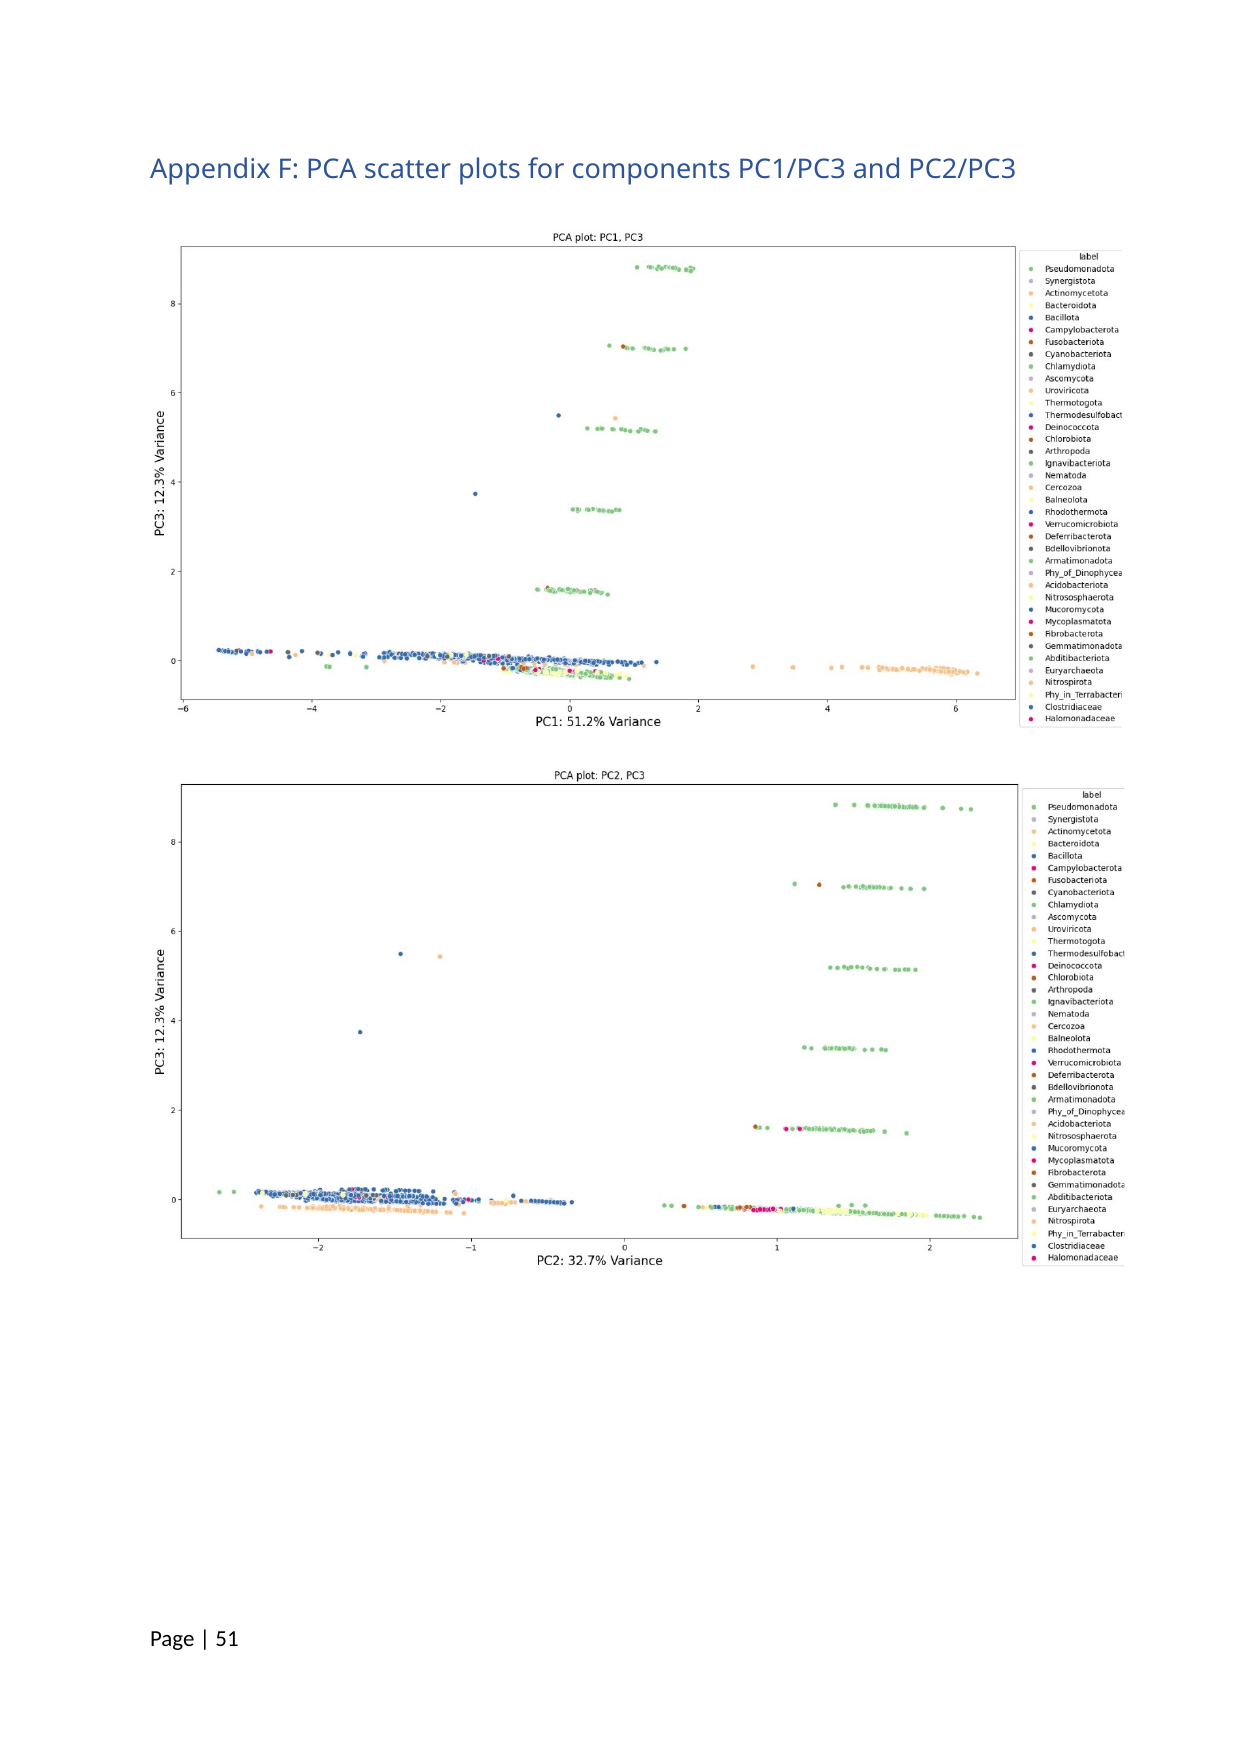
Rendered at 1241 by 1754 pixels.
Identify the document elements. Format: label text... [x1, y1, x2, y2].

subtitle Appendix F: PCA scatter plots for components PC1/PC3 and PC2/PC3 [150, 150, 1090, 187]
picture [150, 218, 1122, 736]
picture [150, 764, 1125, 1275]
